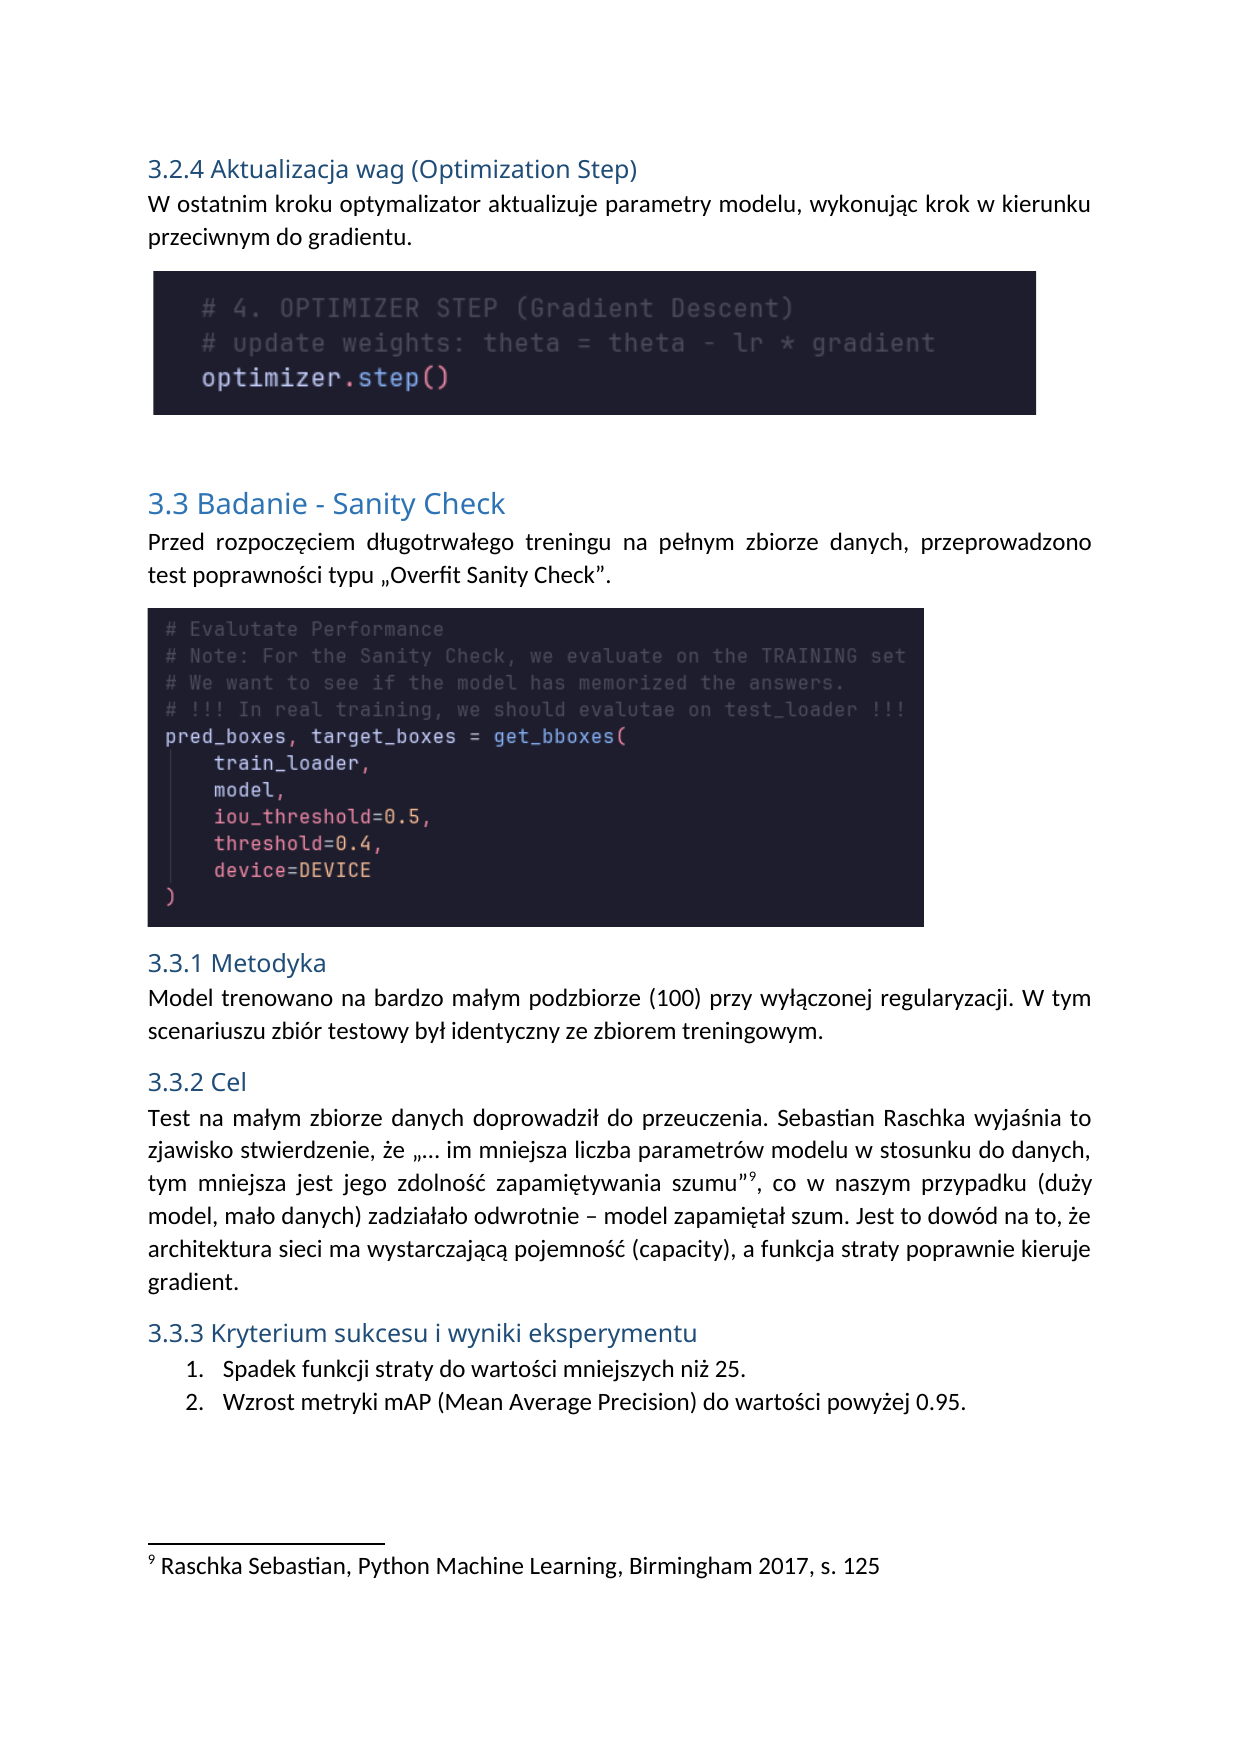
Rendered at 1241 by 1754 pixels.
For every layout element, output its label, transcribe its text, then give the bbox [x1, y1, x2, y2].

text Test na małym zbiorze danych doprowadził do przeuczenia. Sebastian Raschka wyjaśnia to zjawisko stwierdzenie, że „… im mniejsza liczba parametrów modelu w stosunku do danych, tym mniejsza jest jego zdolność zapamiętywania szumu”, co w naszym przypadku (duży model, mało danych) zadziałało odwrotnie – model zapamiętał szum. Jest to dowód na to, że architektura sieci ma wystarczającą pojemność (capacity), a funkcja straty poprawnie kieruje gradient. [148, 1102, 1093, 1297]
subtitle 3.3.1 Metodyka [148, 946, 1093, 980]
picture [147, 608, 924, 927]
text W ostatnim kroku optymalizator aktualizuje parametry modelu, wykonując krok w kierunku przeciwnym do gradientu. [148, 188, 1093, 252]
subtitle 3.2.4 Aktualizacja wag (Optimization Step) [148, 152, 1093, 186]
list Wzrost metryki mAP (Mean Average Precision) do wartości powyżej 0.95. [185, 1386, 1093, 1416]
subtitle 3.3 Badanie - Sanity Check [148, 483, 1093, 523]
subtitle 3.3.2 Cel [148, 1065, 1093, 1099]
list Spadek funkcji straty do wartości mniejszych niż 25. [185, 1353, 1093, 1383]
text Przed rozpoczęciem długotrwałego treningu na pełnym zbiorze danych, przeprowadzono test poprawności typu „Overfit Sanity Check”. [148, 526, 1093, 590]
text Model trenowano na bardzo małym podzbiorze (100) przy wyłączonej regularyzacji. W tym scenariuszu zbiór testowy był identyczny ze zbiorem treningowym. [148, 982, 1093, 1046]
picture [153, 271, 1037, 415]
subtitle 3.3.3 Kryterium sukcesu i wyniki eksperymentu [148, 1316, 1093, 1350]
